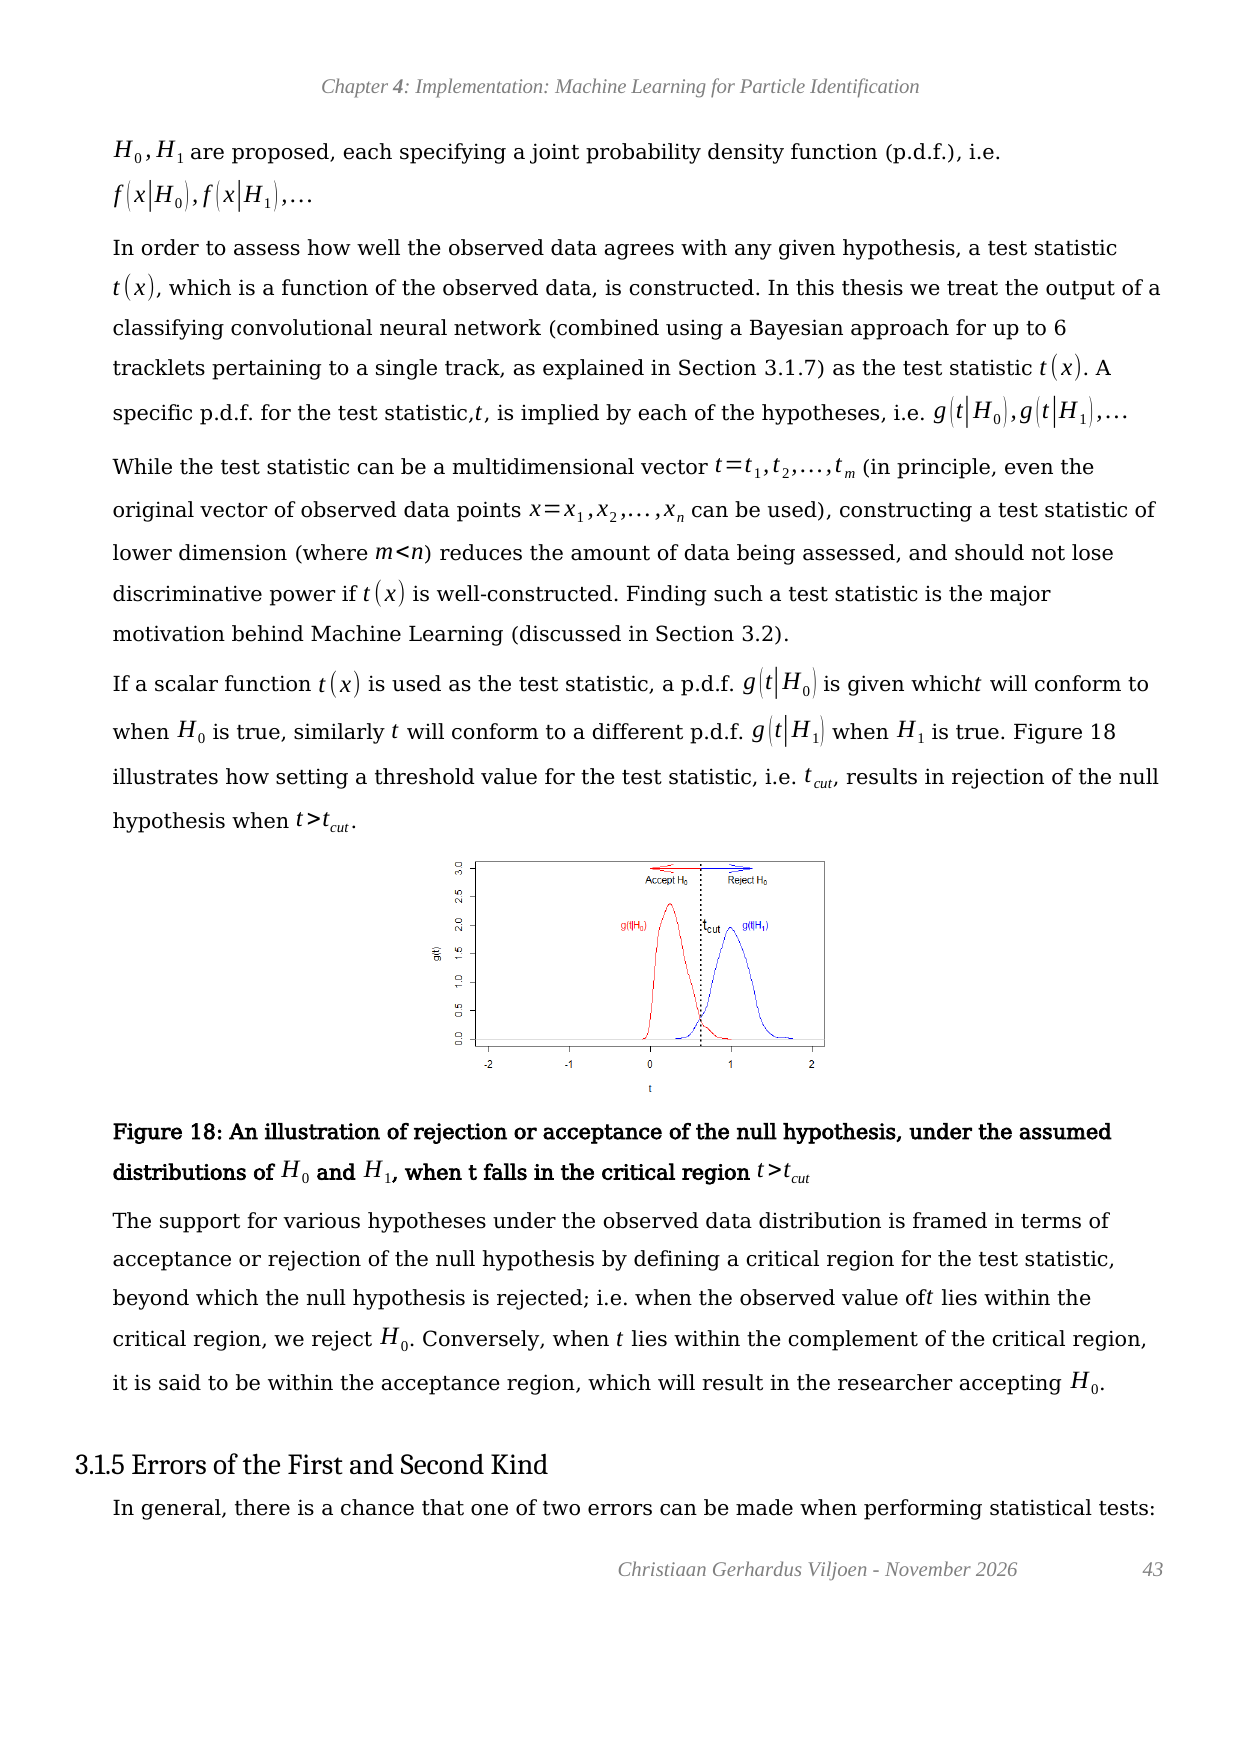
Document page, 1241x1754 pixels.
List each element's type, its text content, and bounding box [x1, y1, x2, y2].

subtitle Errors of the First and Second Kind [75, 1448, 1165, 1482]
text While the test statistic can be a multidimensional vector (in principle, even the original vector of observed data points can be used), constructing a test statistic of lower dimension (where ) reduces the amount of data being assessed, and should not lose discriminative power if is well-constructed. Finding such a test statistic is the major motivation behind Machine Learning (discussed in Section 3.2). [112, 450, 1165, 646]
text The support for various hypotheses under the observed data distribution is framed in terms of acceptance or rejection of the null hypothesis by defining a critical region for the test statistic, beyond which the null hypothesis is rejected; i.e. when the observed value of lies within the critical region, we reject . Conversely, when lies within the complement of the critical region, it is said to be within the acceptance region, which will result in the researcher accepting . [112, 1208, 1165, 1398]
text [112, 135, 1165, 214]
text Figure 18: An illustration of rejection or acceptance of the null hypothesis, under the assumed distributions of and , when t falls in the critical region [112, 1118, 1165, 1187]
text In order to assess how well the observed data agrees with any given hypothesis, a test statistic , which is a function of the observed data, is constructed. In this thesis we treat the output of a classifying convolutional neural network (combined using a Bayesian approach for up to 6 tracklets pertaining to a single track, as explained in Section 3.1.7) as the test statistic . A specific p.d.f. for the test statistic,, is implied by each of the hypotheses, i.e. [112, 235, 1165, 429]
picture [428, 856, 849, 1098]
text If a scalar function is used as the test statistic, a p.d.f. is given which will conform to when is true, similarly will conform to a different p.d.f. when is true. Figure 18 illustrates how setting a threshold value for the test statistic, i.e. , results in rejection of the null hypothesis when . [112, 666, 1165, 836]
text In general, there is a chance that one of two errors can be made when performing statistical tests: [112, 1494, 1165, 1519]
